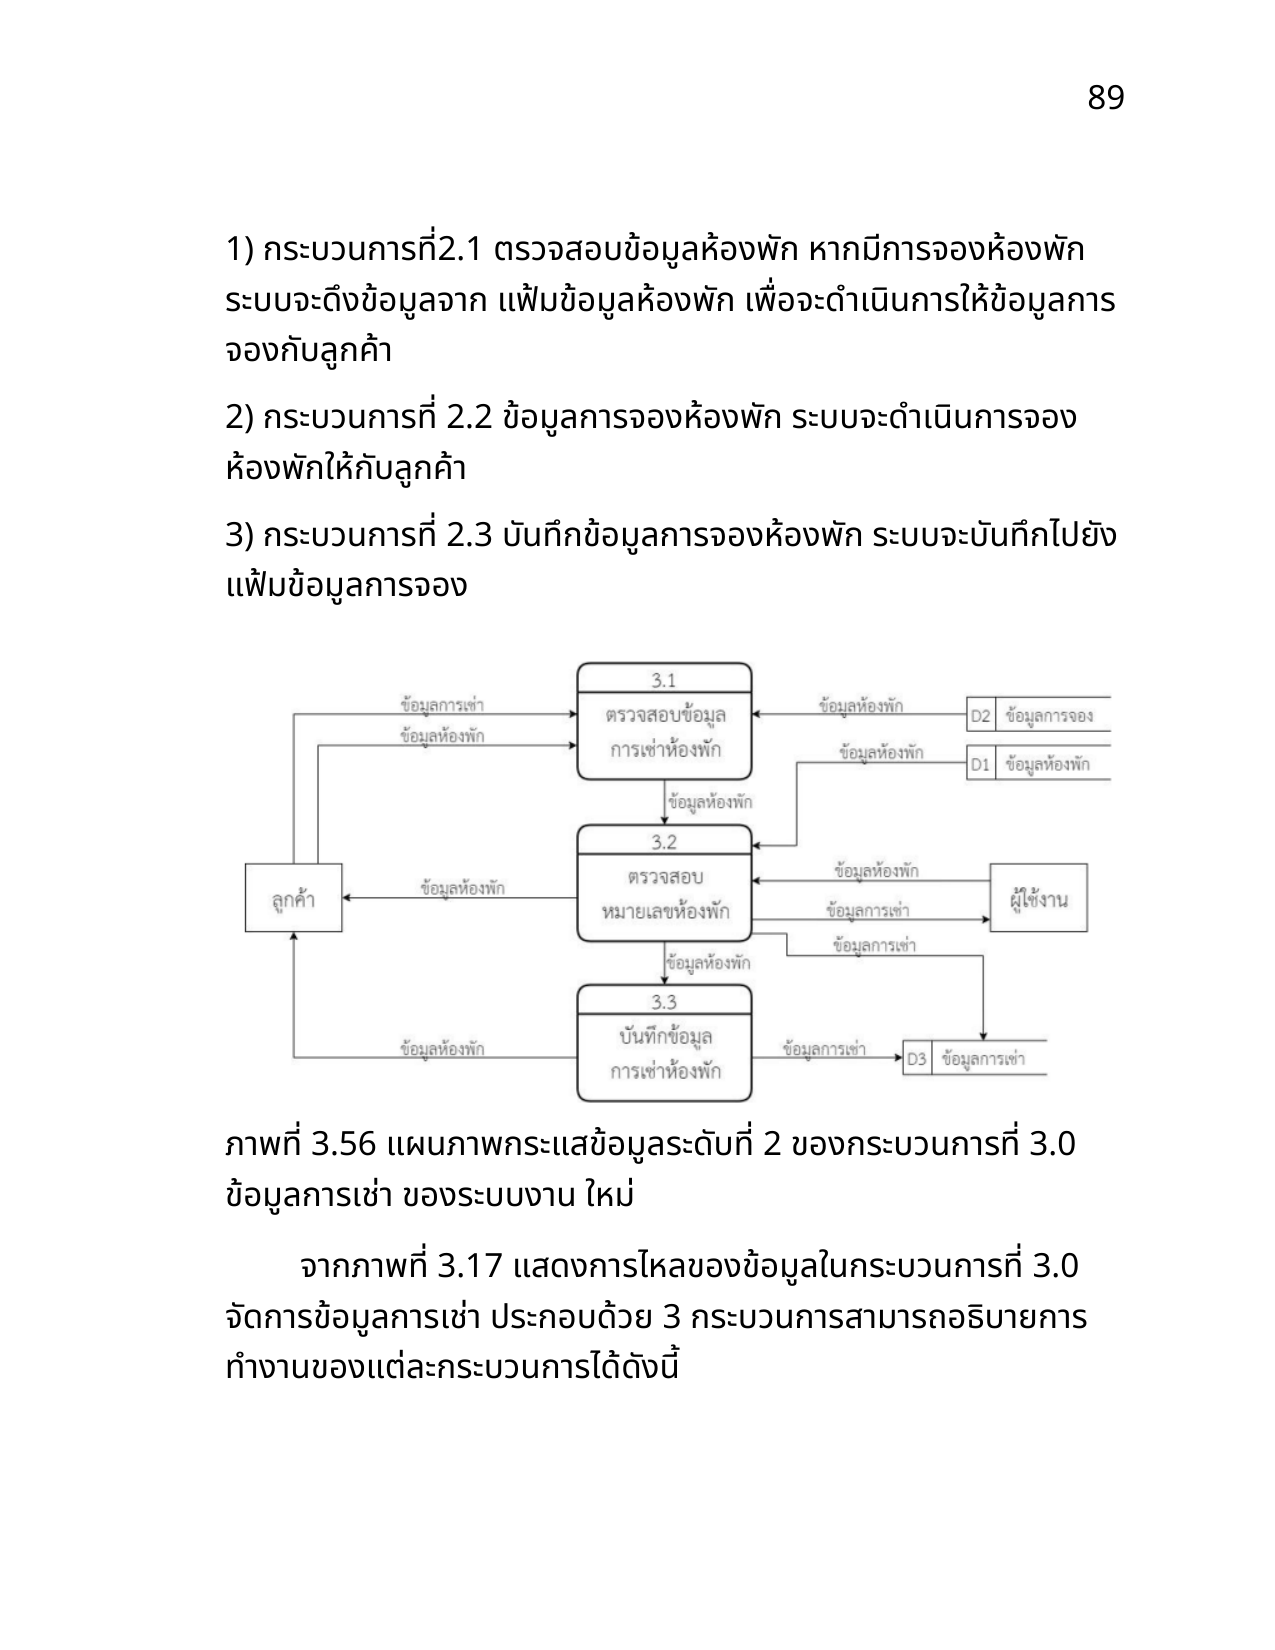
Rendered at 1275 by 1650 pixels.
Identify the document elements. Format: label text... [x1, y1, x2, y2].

text 2) กระบวนการที่ 2.2 ข้อมูลการจองห้องพัก ระบบจะดำเนินการจองห้องพักให้กับลูกค้า [225, 393, 1125, 494]
picture [225, 628, 1119, 1104]
text จากภาพที่ 3.17 แสดงการไหลของข้อมูลในกระบวนการที่ 3.0 จัดการข้อมูลการเช่า ประกอบด้วย 3 กระบวนการสามารถอธิบายการทำงานของแต่ละกระบวนการได้ดังนี้ [225, 1242, 1125, 1394]
text 3) กระบวนการที่ 2.3 บันทึกข้อมูลการจองห้องพัก ระบบจะบันทึกไปยังแฟ้มข้อมูลการจอง [225, 511, 1125, 612]
text 1) กระบวนการที่2.1 ตรวจสอบข้อมูลห้องพัก หากมีการจองห้องพักระบบจะดึงข้อมูลจาก แฟ้มข้อมูลห้องพัก เพื่อจะดำเนินการให้ข้อมูลการจองกับลูกค้า [225, 225, 1125, 376]
